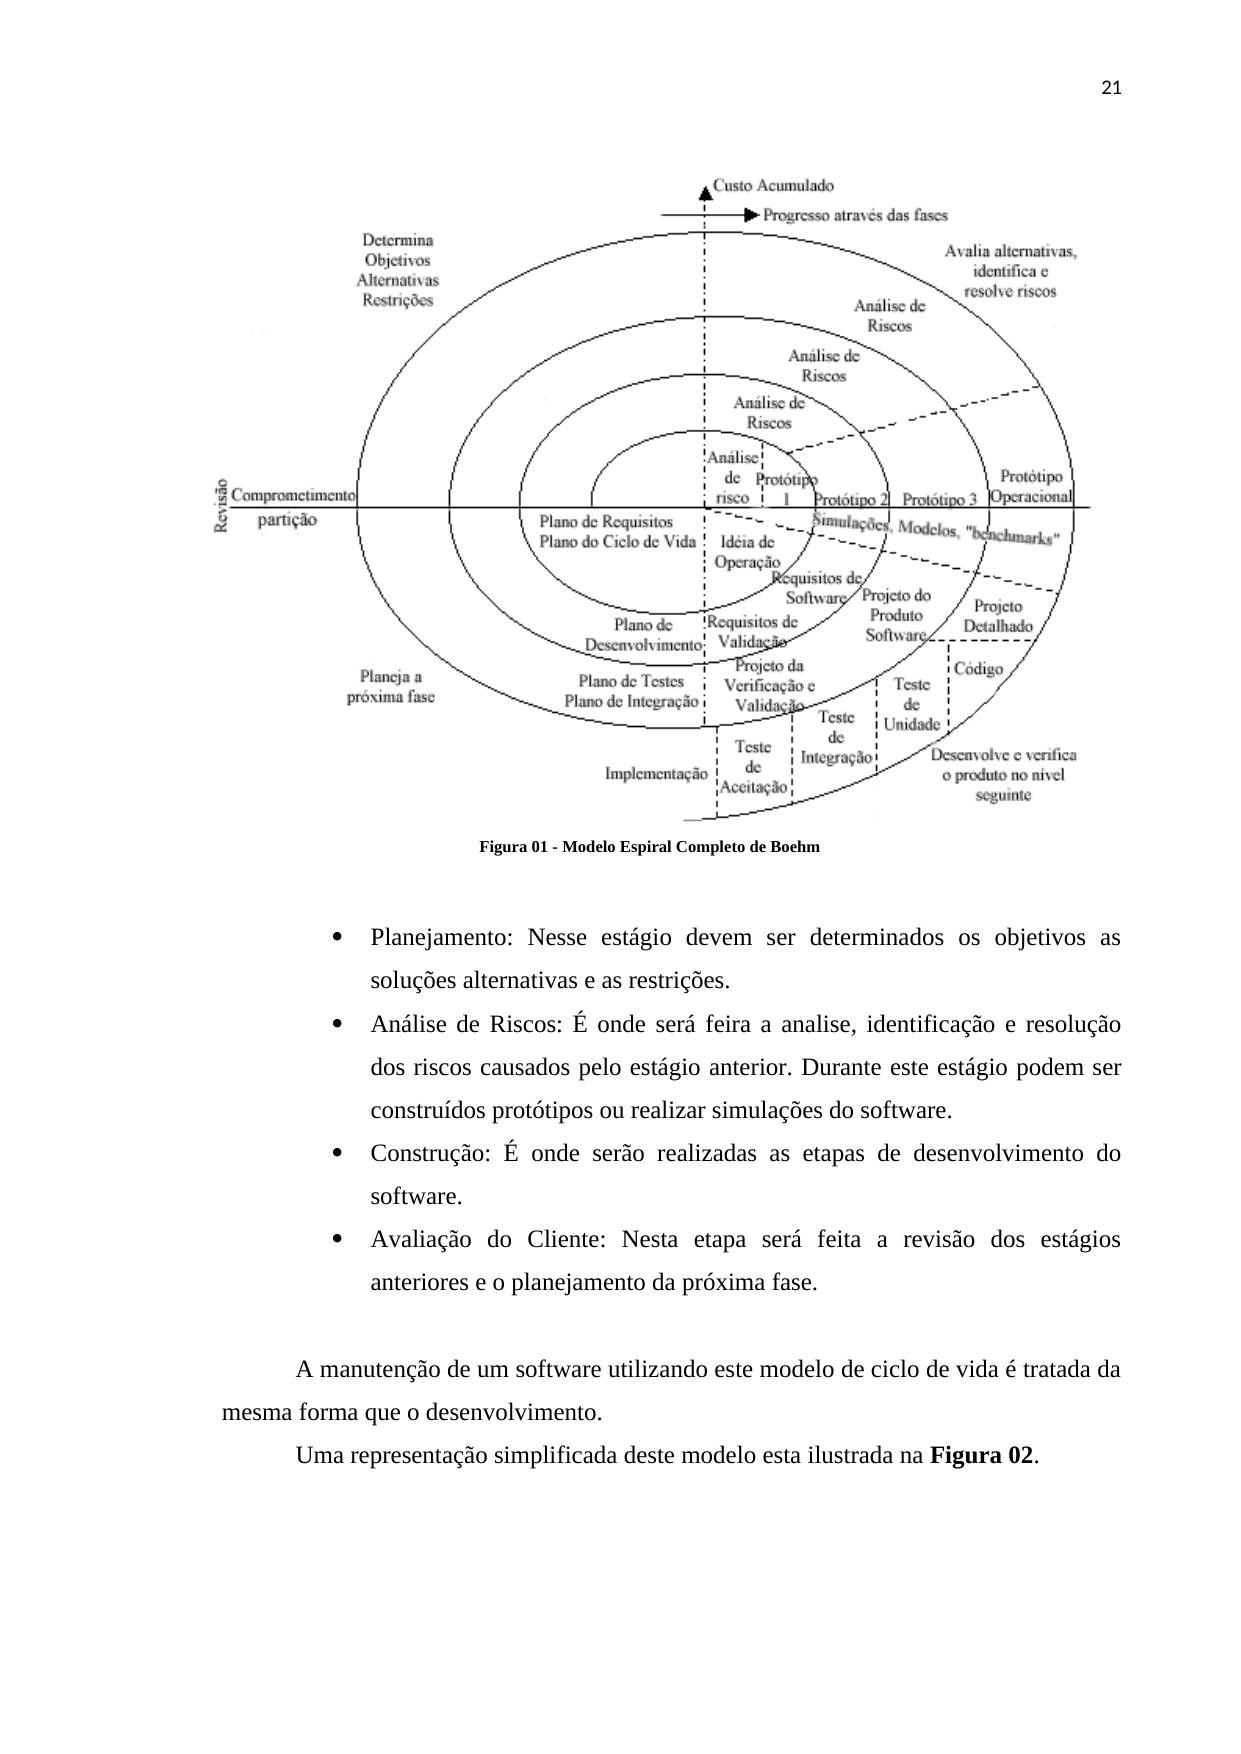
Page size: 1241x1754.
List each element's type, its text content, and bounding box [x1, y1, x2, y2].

picture [208, 177, 1092, 823]
text Figura 01 - Modelo Espiral Completo de Boehm [177, 836, 1122, 856]
list Planejamento: Nesse estágio devem ser determinados os objetivos as soluções alternativas e as restrições. [333, 922, 1122, 994]
list Avaliação do Cliente: Nesta etapa será feita a revisão dos estágios anteriores e o planejamento da próxima fase. [333, 1224, 1122, 1296]
list Análise de Riscos: É onde será feira a analise, identificação e resolução dos riscos causados pelo estágio anterior. Durante este estágio podem ser construídos protótipos ou realizar simulações do software. [333, 1009, 1122, 1124]
text A manutenção de um software utilizando este modelo de ciclo de vida é tratada da mesma forma que o desenvolvimento. [222, 1354, 1122, 1426]
text Uma representação simplificada deste modelo esta ilustrada na Figura 02. [222, 1440, 1122, 1469]
list Construção: É onde serão realizadas as etapas de desenvolvimento do software. [333, 1138, 1122, 1210]
